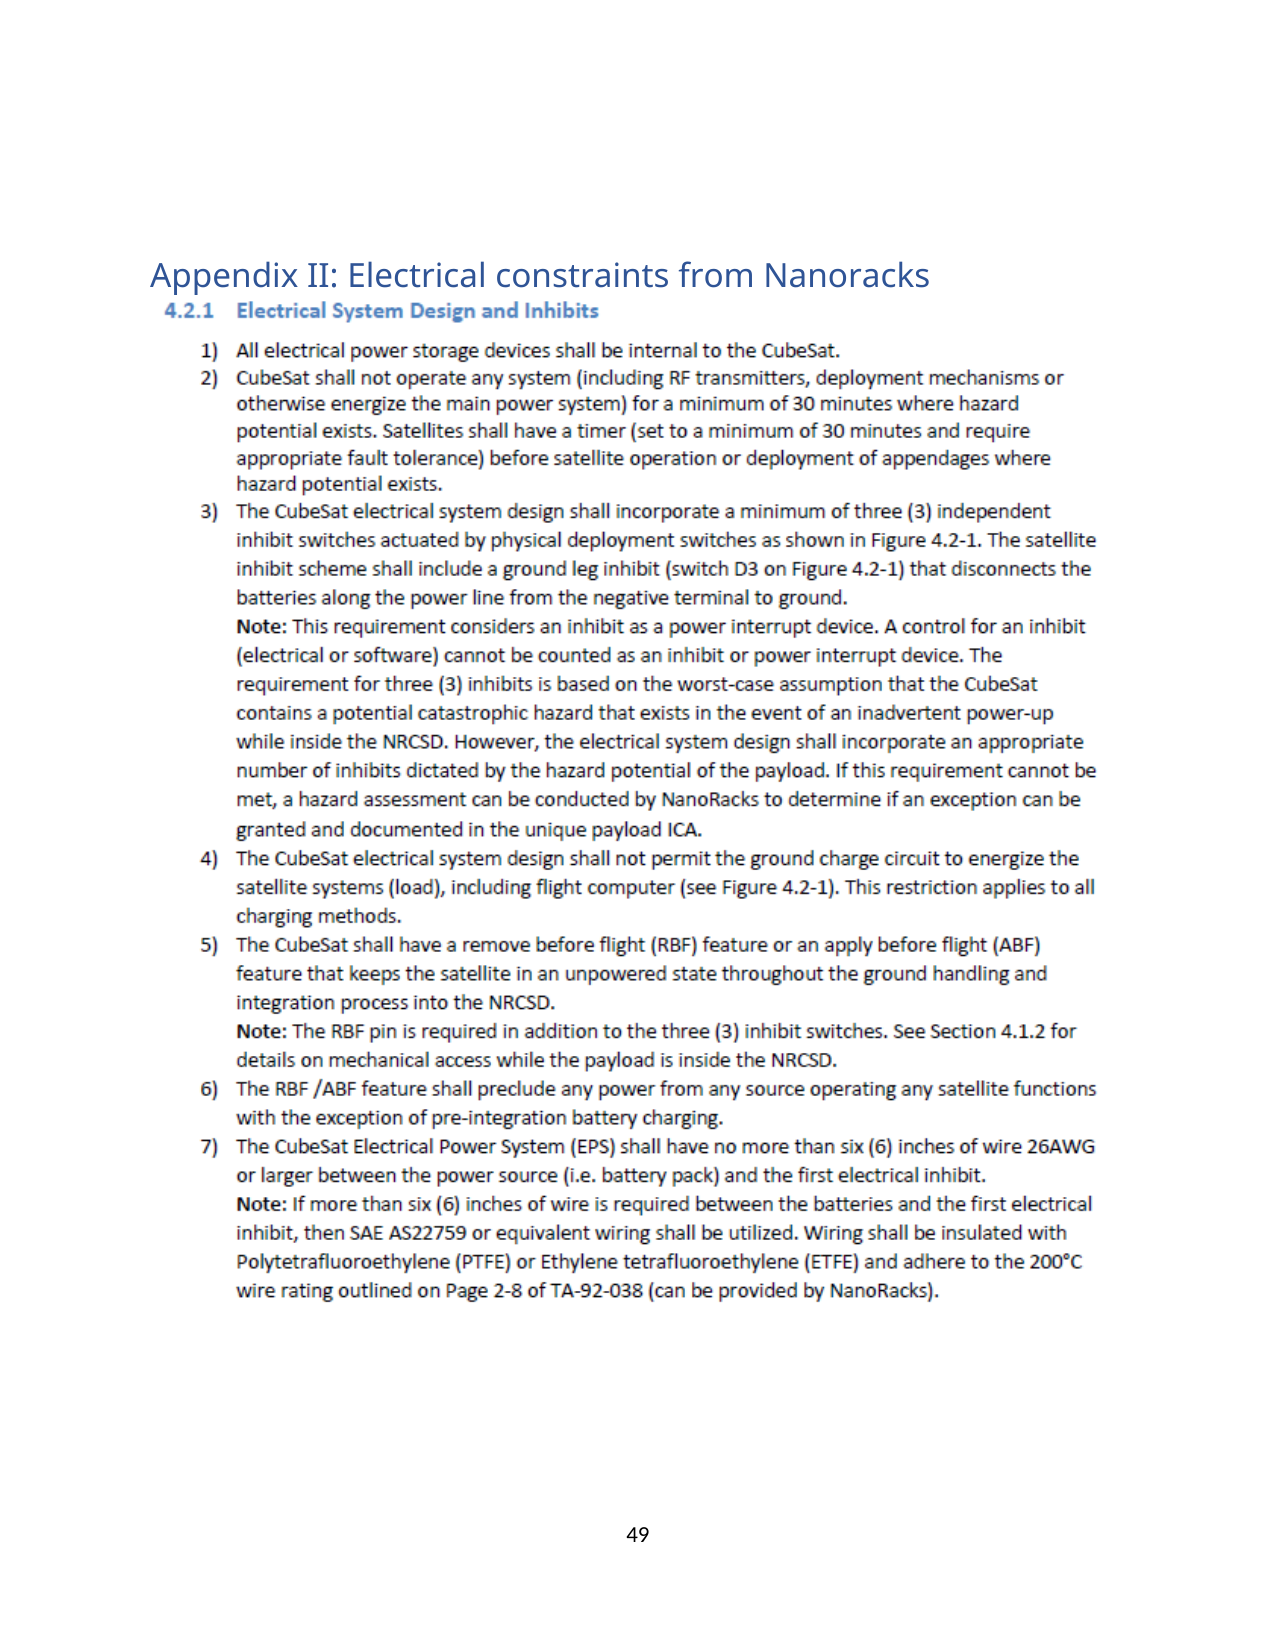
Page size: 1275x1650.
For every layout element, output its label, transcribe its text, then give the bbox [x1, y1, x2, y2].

picture [150, 301, 1125, 1337]
subtitle Appendix II: Electrical constraints from Nanoracks [150, 252, 1125, 297]
